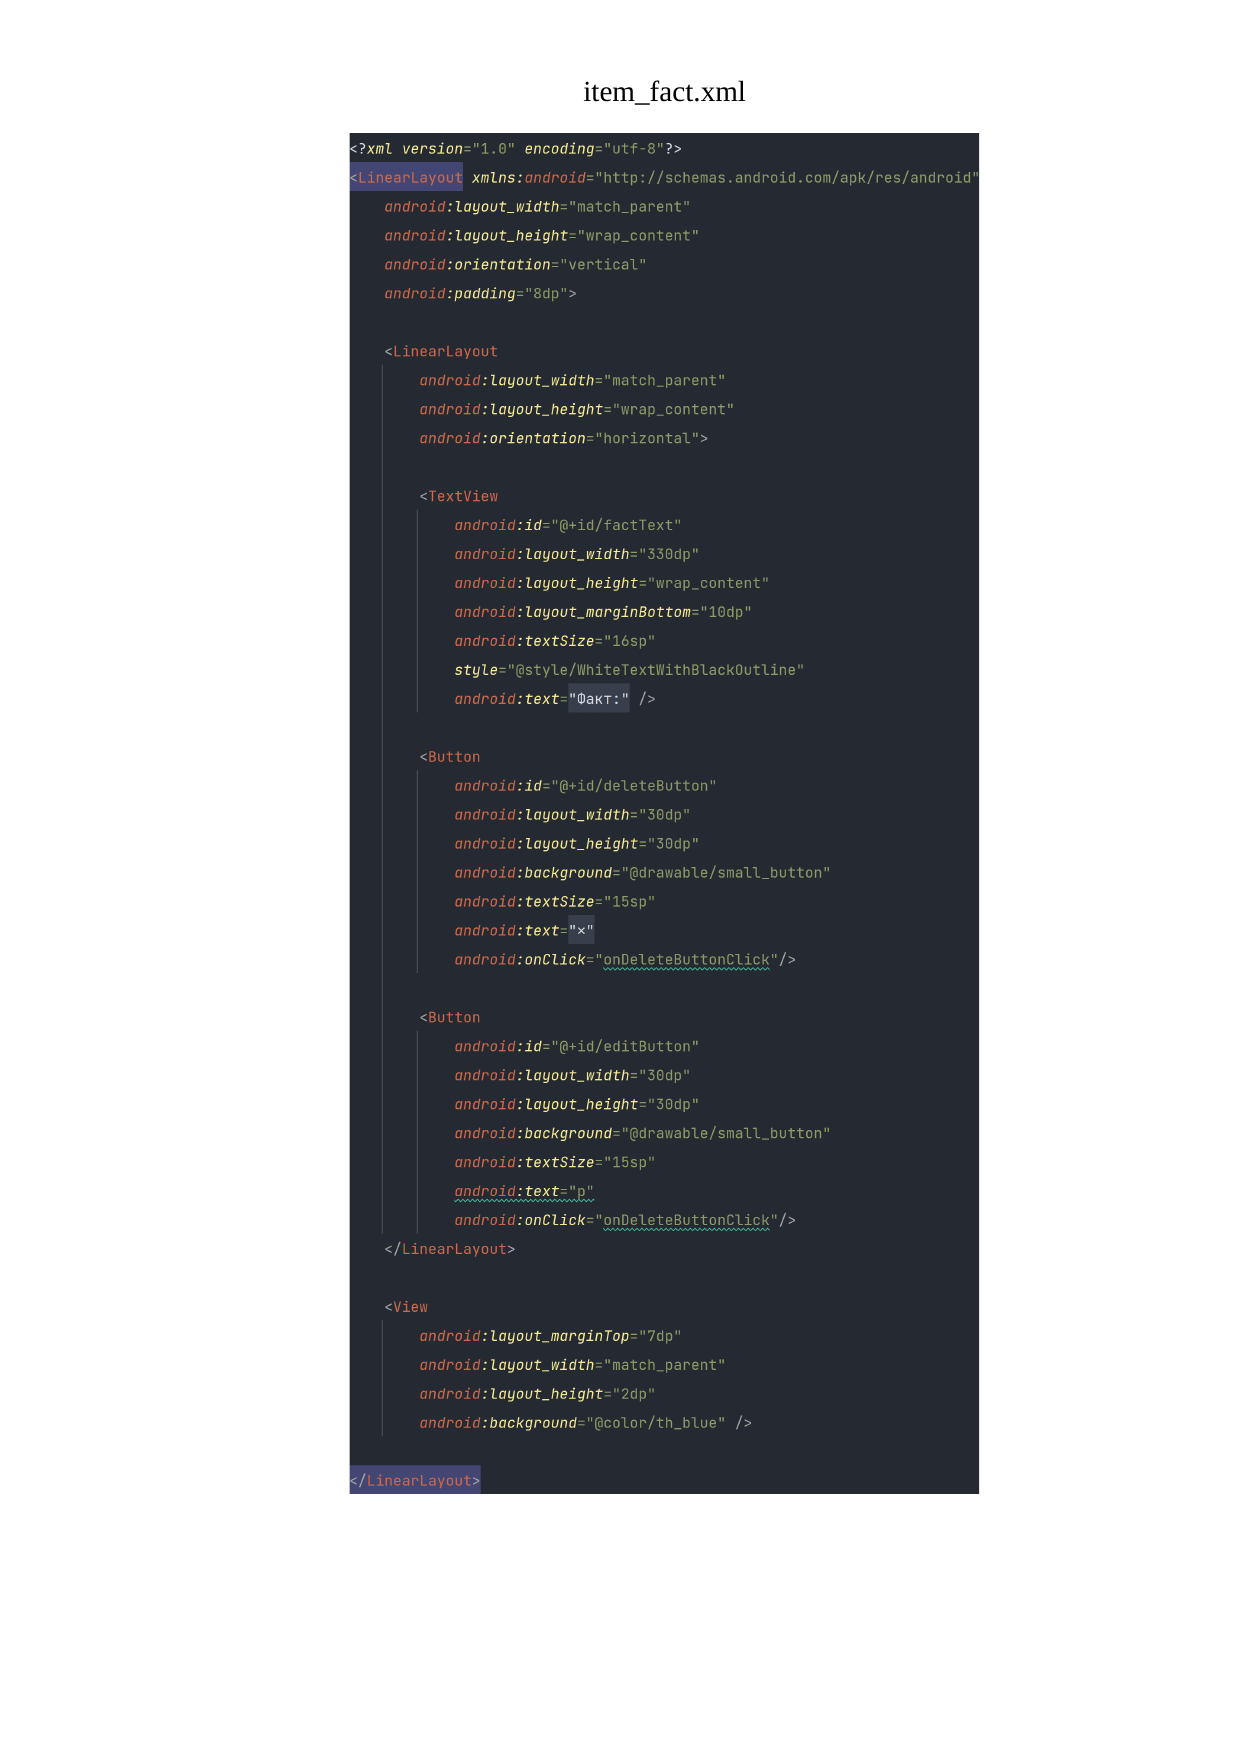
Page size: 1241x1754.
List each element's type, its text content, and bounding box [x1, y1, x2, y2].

text item_fact.xml [177, 74, 1152, 107]
picture [349, 133, 980, 1494]
